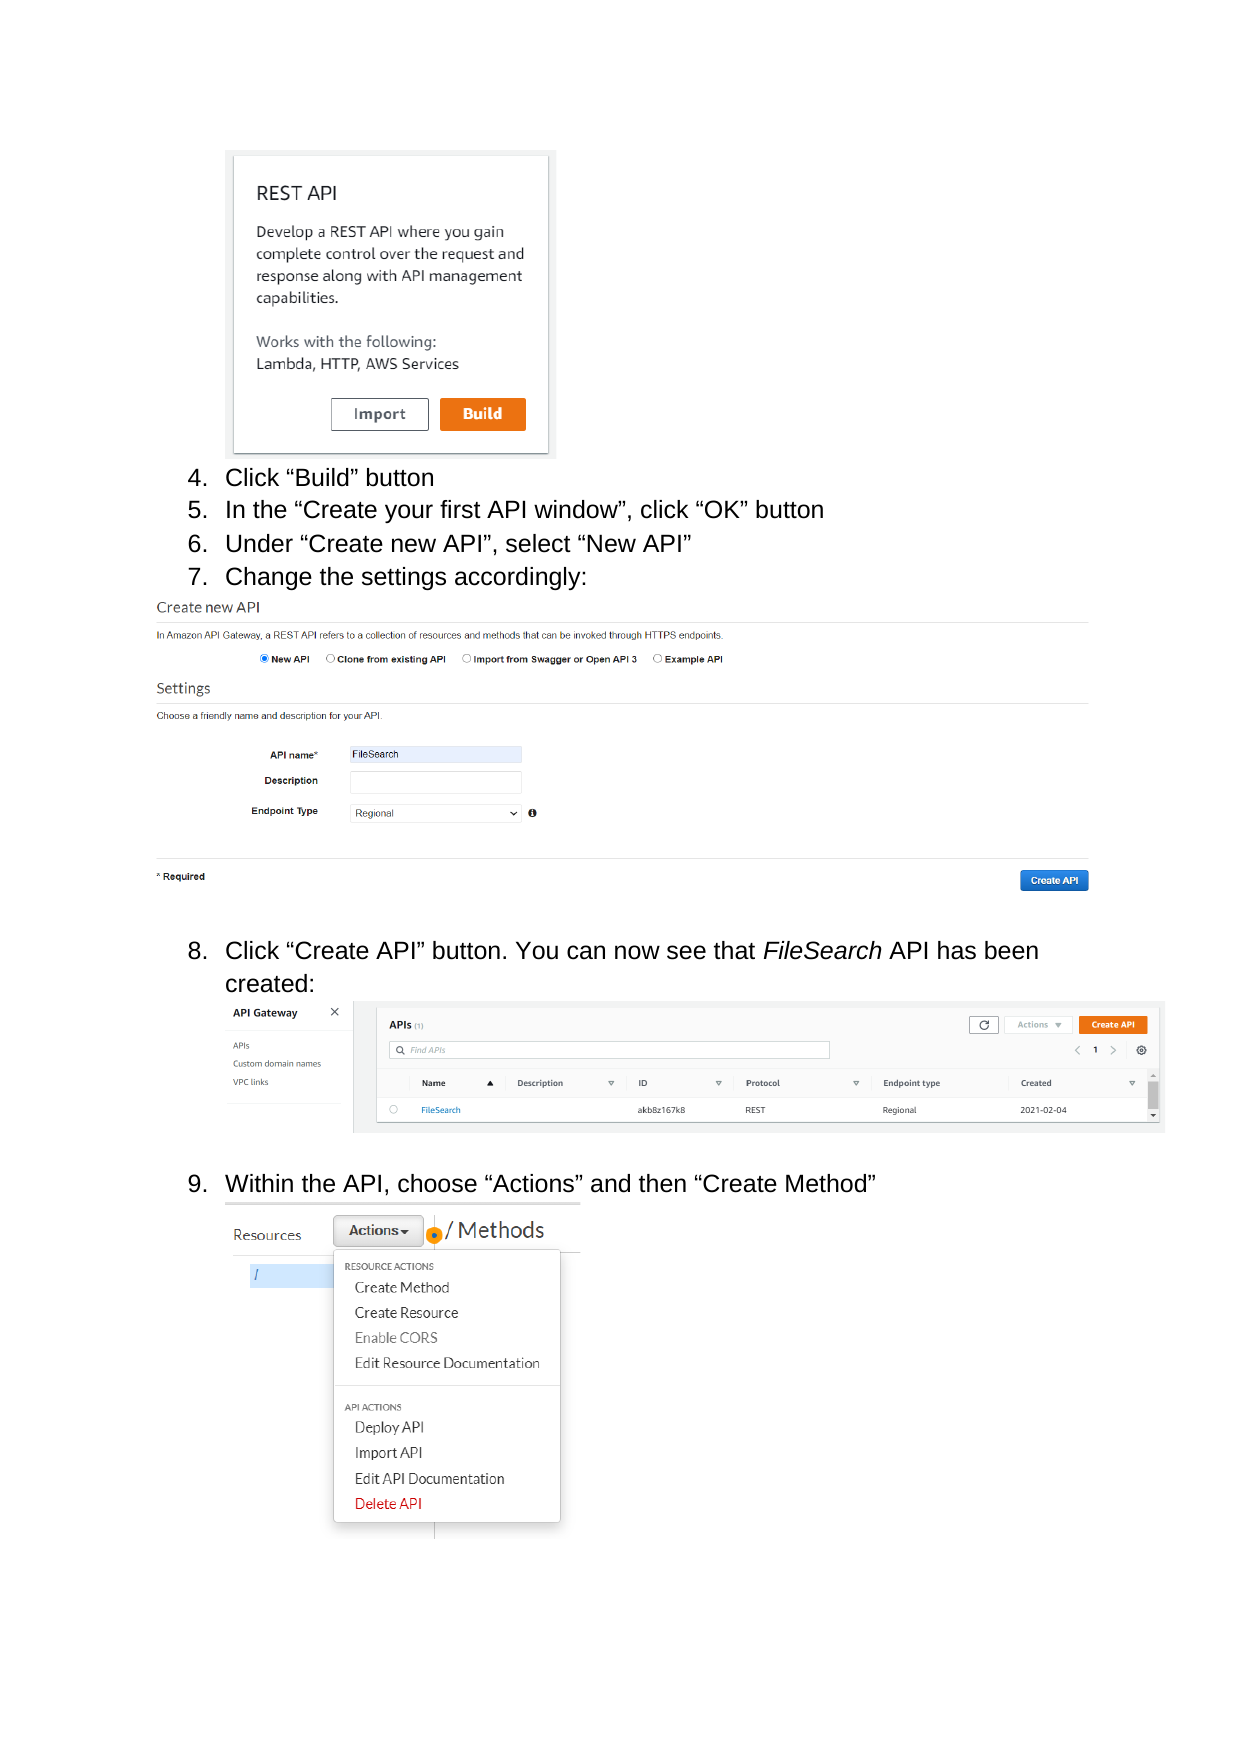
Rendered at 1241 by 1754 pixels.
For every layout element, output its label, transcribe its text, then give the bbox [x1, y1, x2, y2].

picture [225, 1001, 1166, 1133]
list Change the settings accordingly: [187, 562, 1090, 590]
list In the “Create your first API window”, click “OK” button [187, 496, 1090, 524]
picture [225, 1202, 581, 1539]
list Within the API, choose “Actions” and then “Create Method” [187, 1169, 1090, 1198]
picture [150, 594, 1091, 899]
picture [225, 150, 557, 459]
list Click “Build” button [187, 462, 1090, 491]
list Under “Create new API”, select “New API” [187, 528, 1090, 557]
